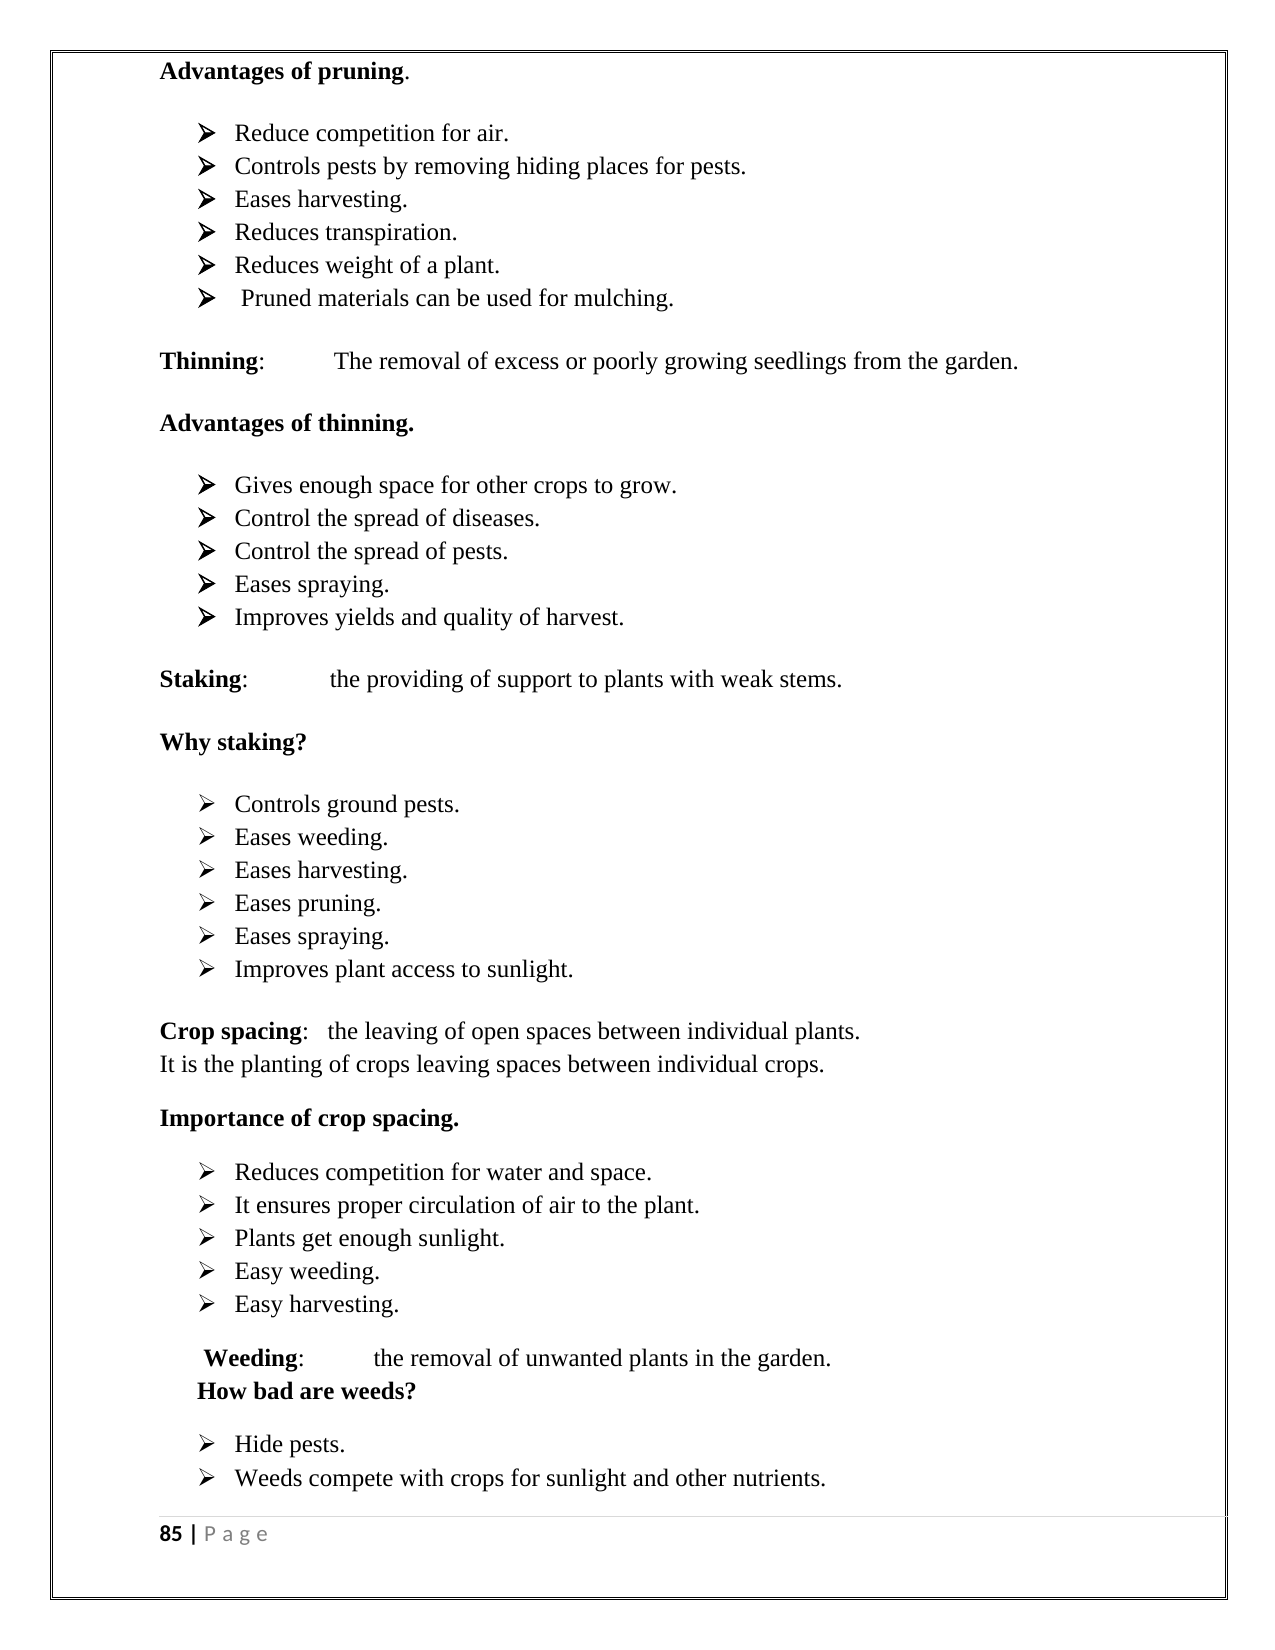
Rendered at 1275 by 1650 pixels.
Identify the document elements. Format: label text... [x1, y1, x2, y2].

list Reduces competition for water and space. [197, 1157, 1225, 1186]
list Eases weeding. [197, 822, 1225, 851]
list Pruned materials can be used for mulching. [197, 283, 1225, 312]
text Staking: the providing of support to plants with weak stems. [159, 664, 1225, 693]
list Reduces transpiration. [197, 217, 1225, 246]
list Reduces weight of a plant. [197, 251, 1225, 279]
text Thinning: The removal of excess or poorly growing seedlings from the garden. [159, 346, 1225, 374]
text Why staking? [159, 727, 1225, 755]
list Eases spraying. [197, 921, 1225, 949]
list Weeds compete with crops for sunlight and other nutrients. [197, 1463, 1225, 1491]
text Advantages of pruning. [159, 56, 1225, 85]
list Reduce competition for air. [197, 118, 1225, 147]
list Control the spread of diseases. [197, 503, 1225, 532]
list Eases spraying. [197, 569, 1225, 598]
list Improves plant access to sunlight. [197, 954, 1225, 983]
list Controls ground pests. [197, 789, 1225, 817]
text Importance of crop spacing. [159, 1103, 1225, 1132]
list Easy weeding. [197, 1256, 1225, 1284]
list Control the spread of pests. [197, 536, 1225, 565]
list Hide pests. [197, 1429, 1225, 1458]
text It is the planting of crops leaving spaces between individual crops. [159, 1049, 1225, 1078]
list Eases harvesting. [197, 855, 1225, 883]
text Weeding: the removal of unwanted plants in the garden. How bad are weeds? [197, 1343, 1225, 1404]
text Crop spacing: the leaving of open spaces between individual plants. [159, 1016, 1225, 1045]
list Controls pests by removing hiding places for pests. [197, 151, 1225, 180]
list Easy harvesting. [197, 1289, 1225, 1318]
text Advantages of thinning. [159, 408, 1225, 437]
list Plants get enough sunlight. [197, 1223, 1225, 1252]
list Eases harvesting. [197, 184, 1225, 213]
list Improves yields and quality of harvest. [197, 602, 1225, 631]
list It ensures proper circulation of air to the plant. [197, 1190, 1225, 1218]
list Gives enough space for other crops to grow. [197, 470, 1225, 499]
list Eases pruning. [197, 888, 1225, 917]
